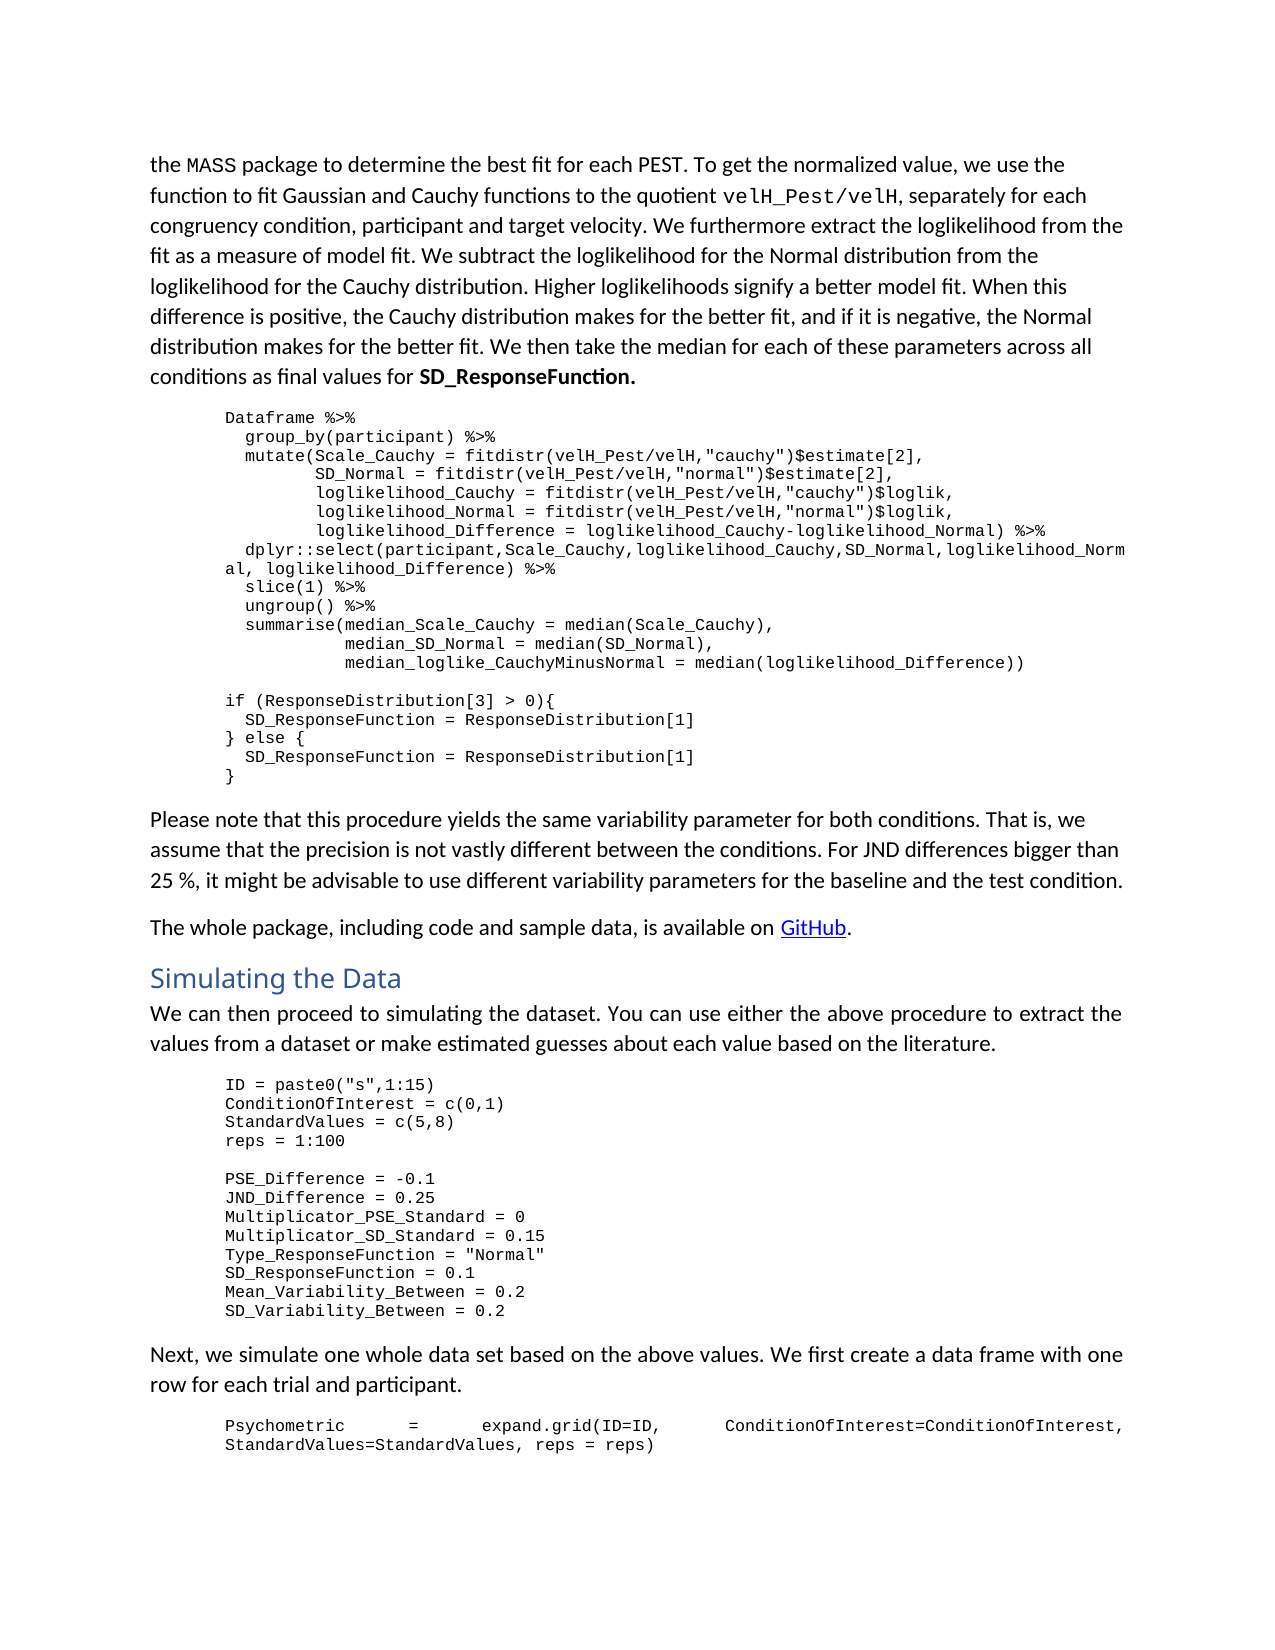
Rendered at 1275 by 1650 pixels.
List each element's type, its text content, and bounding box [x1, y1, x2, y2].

text SD_ResponseFunction = ResponseDistribution[1] [225, 711, 1125, 730]
text Multiplicator_SD_Standard = 0.15 [225, 1227, 1125, 1246]
text summarise(median_Scale_Cauchy = median(Scale_Cauchy), [225, 617, 1125, 636]
text SD_ResponseFunction = ResponseDistribution[1] [225, 749, 1125, 768]
subtitle Simulating the Data [150, 959, 1125, 996]
text StandardValues = c(5,8) [225, 1114, 1125, 1133]
text Mean_Variability_Between = 0.2 [225, 1284, 1125, 1303]
text mutate(Scale_Cauchy = fitdistr(velH_Pest/velH,"cauchy")$estimate[2], [225, 447, 1125, 466]
text median_SD_Normal = median(SD_Normal), [225, 636, 1125, 654]
text We can then proceed to simulating the dataset. You can use either the above procedure to extract the values from a dataset or make estimated guesses about each value based on the literature. [150, 999, 1125, 1057]
text SD_ResponseFunction = 0.1 [225, 1265, 1125, 1284]
text slice(1) %>% [225, 579, 1125, 598]
text Psychometric = expand.grid(ID=ID, ConditionOfInterest=ConditionOfInterest, StandardValues=StandardValues, reps = reps) [225, 1417, 1125, 1455]
text ungroup() %>% [225, 598, 1125, 617]
text SD_Variability_Between = 0.2 [225, 1303, 1125, 1321]
text Multiplicator_PSE_Standard = 0 [225, 1208, 1125, 1227]
text dplyr::select(participant,Scale_Cauchy,loglikelihood_Cauchy,SD_Normal,loglikelihood_Normal, loglikelihood_Difference) %>% [225, 541, 1125, 579]
text Next, we simulate one whole data set based on the above values. We first create a data frame with one row for each trial and participant. [150, 1340, 1125, 1398]
text JND_Difference = 0.25 [225, 1189, 1125, 1208]
text group_by(participant) %>% [225, 428, 1125, 447]
text loglikelihood_Difference = loglikelihood_Cauchy-loglikelihood_Normal) %>% [225, 522, 1125, 541]
text Type_ResponseFunction = "Normal" [225, 1246, 1125, 1265]
text } else { [225, 730, 1125, 749]
text median_loglike_CauchyMinusNormal = median(loglikelihood_Difference)) [225, 654, 1125, 673]
text PSE_Difference = -0.1 [225, 1171, 1125, 1189]
text Please note that this procedure yields the same variability parameter for both conditions. That is, we assume that the precision is not vastly different between the conditions. For JND differences bigger than 25 %, it might be advisable to use different variability parameters for the baseline and the test condition. [150, 805, 1125, 894]
text if (ResponseDistribution[3] > 0){ [225, 692, 1125, 711]
text } [225, 768, 1125, 786]
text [150, 150, 1125, 391]
text loglikelihood_Cauchy = fitdistr(velH_Pest/velH,"cauchy")$loglik, [225, 485, 1125, 504]
text SD_Normal = fitdistr(velH_Pest/velH,"normal")$estimate[2], [225, 466, 1125, 485]
text reps = 1:100 [225, 1133, 1125, 1152]
text ID = paste0("s",1:15) [225, 1076, 1125, 1095]
text loglikelihood_Normal = fitdistr(velH_Pest/velH,"normal")$loglik, [225, 504, 1125, 522]
text Dataframe %>% [225, 409, 1125, 428]
text ConditionOfInterest = c(0,1) [225, 1095, 1125, 1114]
text The whole package, including code and sample data, is available on GitHub. [150, 913, 1125, 941]
